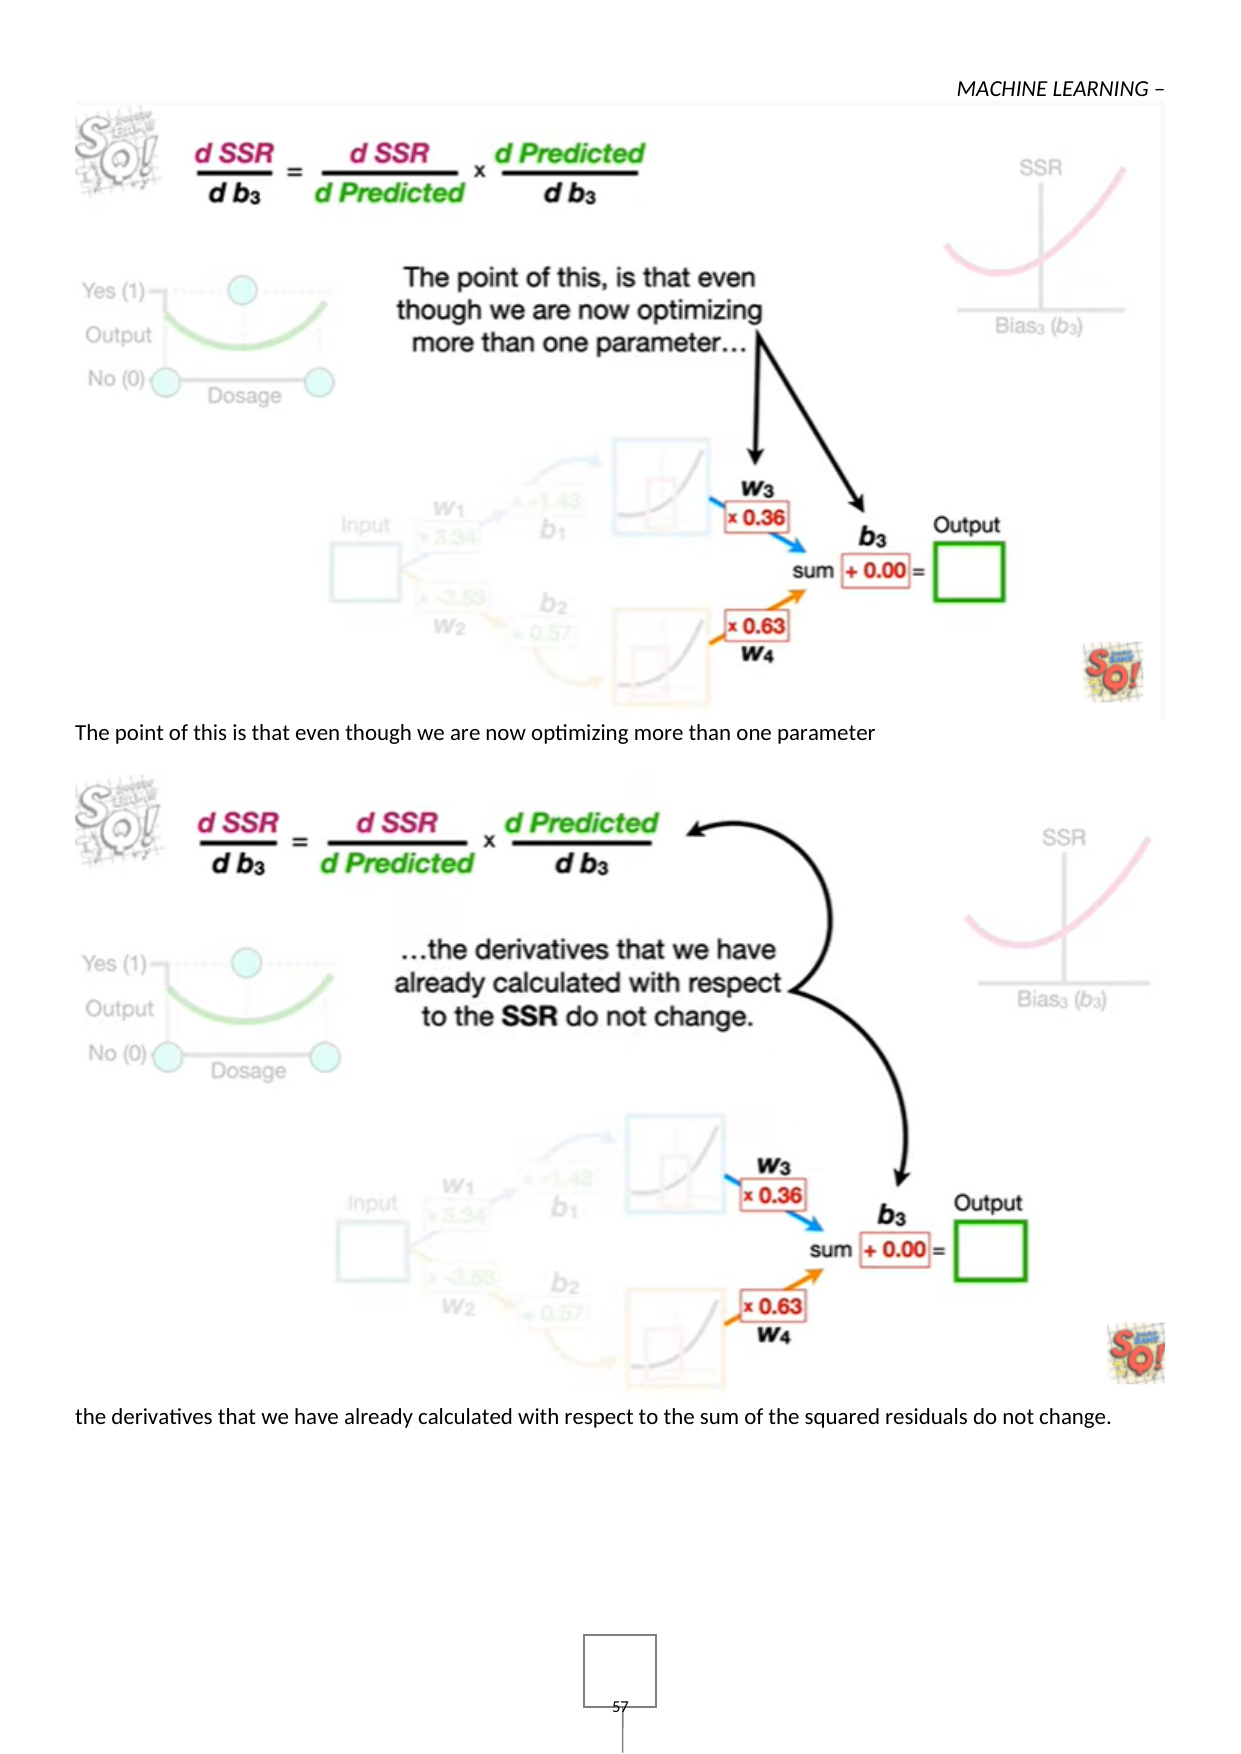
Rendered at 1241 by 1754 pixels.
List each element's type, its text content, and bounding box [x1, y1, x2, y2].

picture [75, 101, 1166, 719]
text The point of this is that even though we are now optimizing more than one parameter [75, 719, 1165, 746]
picture [75, 774, 1166, 1403]
text the derivatives that we have already calculated with respect to the sum of the squared residuals do not change. [75, 1403, 1165, 1431]
